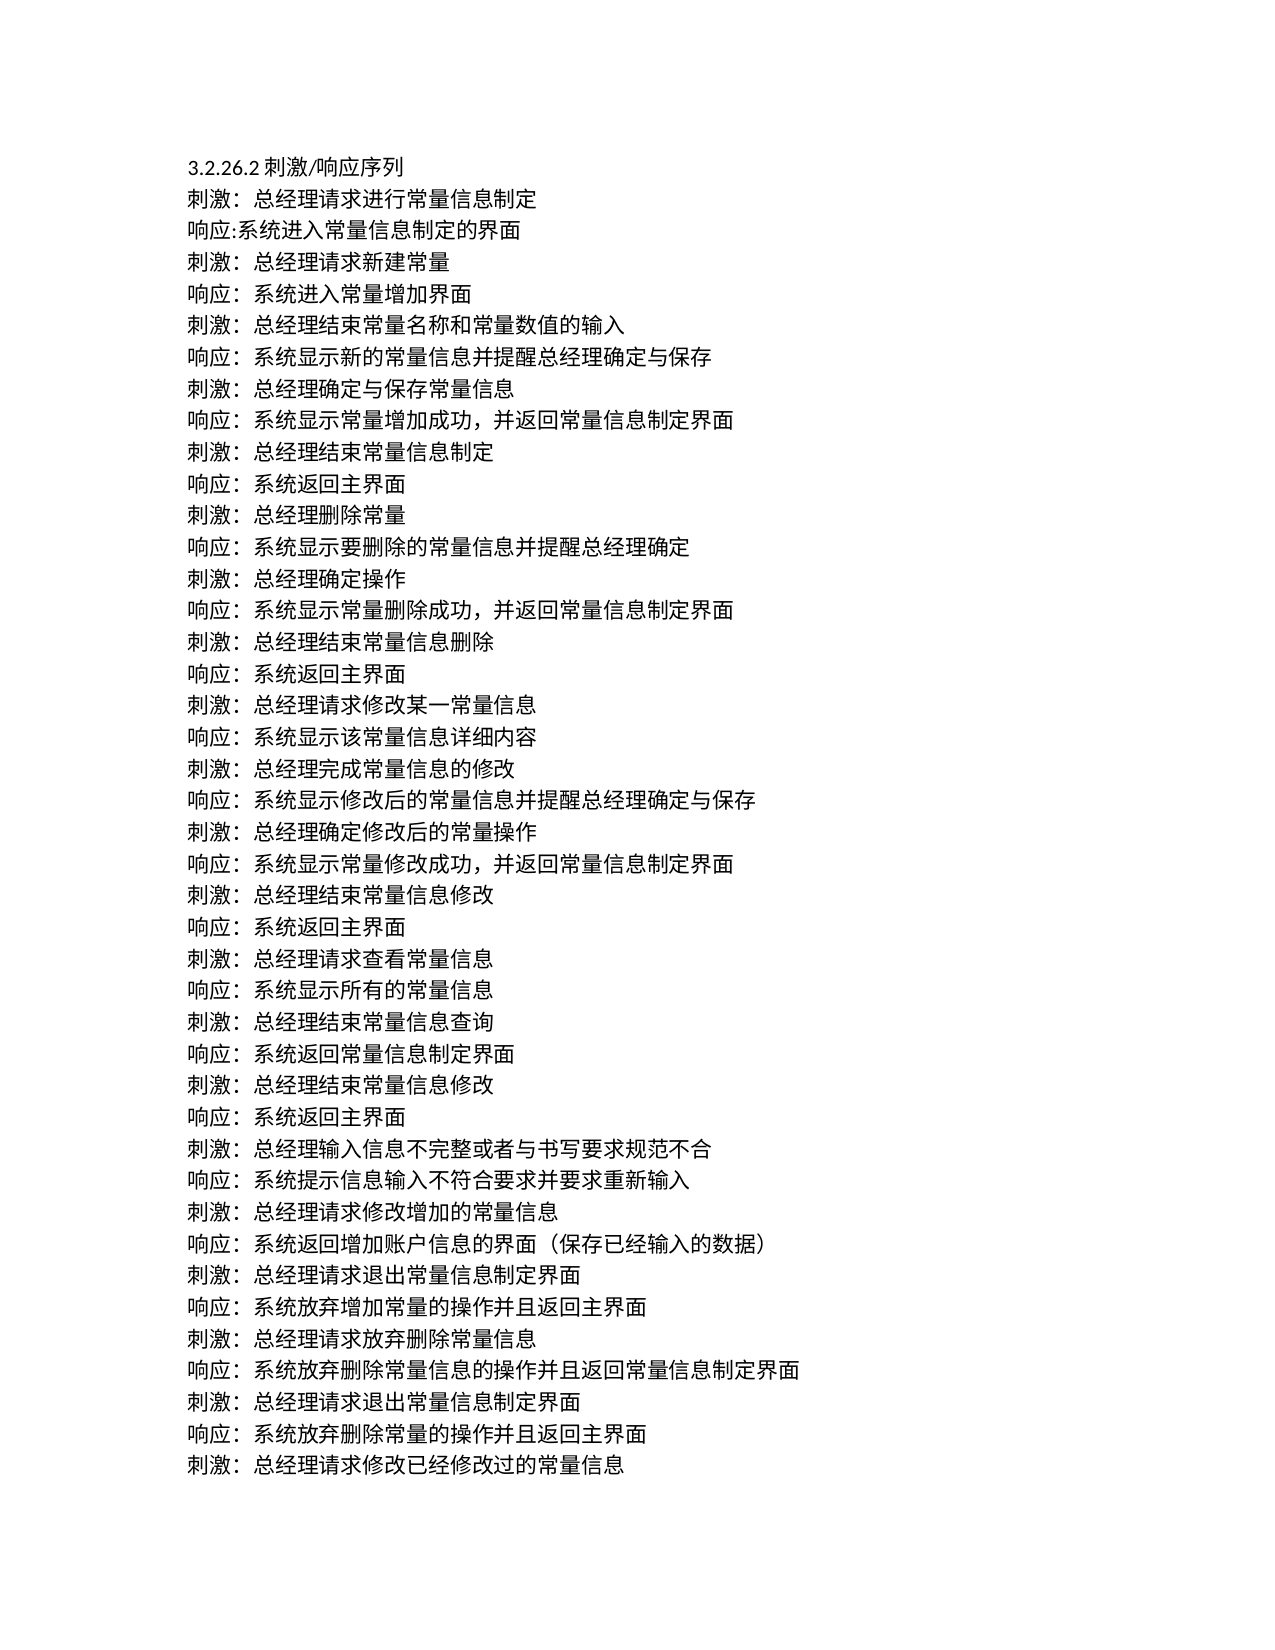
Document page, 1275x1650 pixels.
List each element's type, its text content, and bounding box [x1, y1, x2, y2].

text 刺激：总经理请求修改某一常量信息 [187, 688, 1087, 720]
text 响应：系统返回主界面 [187, 657, 1087, 688]
text 响应：系统返回主界面 [187, 1100, 1087, 1132]
text 刺激：总经理完成常量信息的修改 [187, 752, 1087, 783]
text 响应：系统放弃删除常量的操作并且返回主界面 [187, 1417, 1087, 1448]
text 响应：系统放弃增加常量的操作并且返回主界面 [187, 1290, 1087, 1322]
text 响应：系统显示所有的常量信息 [187, 973, 1087, 1005]
text 3.2.26.2 刺激/响应序列 [187, 150, 1087, 182]
text 刺激：总经理结束常量名称和常量数值的输入 [187, 308, 1087, 340]
text 刺激：总经理请求查看常量信息 [187, 942, 1087, 973]
text 响应：系统返回增加账户信息的界面（保存已经输入的数据） [187, 1227, 1087, 1258]
text 刺激：总经理请求修改已经修改过的常量信息 [187, 1448, 1087, 1480]
text 刺激：总经理请求退出常量信息制定界面 [187, 1385, 1087, 1417]
text 响应：系统显示修改后的常量信息并提醒总经理确定与保存 [187, 783, 1087, 815]
text 刺激：总经理输入信息不完整或者与书写要求规范不合 [187, 1132, 1087, 1163]
text 响应：系统放弃删除常量信息的操作并且返回常量信息制定界面 [187, 1353, 1087, 1385]
text 刺激：总经理请求放弃删除常量信息 [187, 1322, 1087, 1353]
text 刺激：总经理确定与保存常量信息 [187, 372, 1087, 403]
text 响应：系统提示信息输入不符合要求并要求重新输入 [187, 1163, 1087, 1195]
text 响应:系统进入常量信息制定的界面 [187, 213, 1087, 245]
text 刺激：总经理请求退出常量信息制定界面 [187, 1258, 1087, 1290]
text 响应：系统显示要删除的常量信息并提醒总经理确定 [187, 530, 1087, 562]
text 响应：系统返回常量信息制定界面 [187, 1037, 1087, 1068]
text 刺激：总经理请求进行常量信息制定 [187, 182, 1087, 213]
text 响应：系统显示常量修改成功，并返回常量信息制定界面 [187, 847, 1087, 878]
text 响应：系统返回主界面 [187, 910, 1087, 942]
text 响应：系统显示该常量信息详细内容 [187, 720, 1087, 752]
text 刺激：总经理结束常量信息删除 [187, 625, 1087, 657]
text 响应：系统返回主界面 [187, 467, 1087, 498]
text 刺激：总经理请求新建常量 [187, 245, 1087, 277]
text 响应：系统显示常量删除成功，并返回常量信息制定界面 [187, 593, 1087, 625]
text 刺激：总经理删除常量 [187, 498, 1087, 530]
text 刺激：总经理结束常量信息查询 [187, 1005, 1087, 1037]
text 刺激：总经理结束常量信息制定 [187, 435, 1087, 467]
text 刺激：总经理结束常量信息修改 [187, 878, 1087, 910]
text 响应：系统进入常量增加界面 [187, 277, 1087, 308]
text 刺激：总经理确定操作 [187, 562, 1087, 593]
text 刺激：总经理结束常量信息修改 [187, 1068, 1087, 1100]
text 刺激：总经理请求修改增加的常量信息 [187, 1195, 1087, 1227]
text 响应：系统显示常量增加成功，并返回常量信息制定界面 [187, 403, 1087, 435]
text 刺激：总经理确定修改后的常量操作 [187, 815, 1087, 847]
text 响应：系统显示新的常量信息并提醒总经理确定与保存 [187, 340, 1087, 372]
